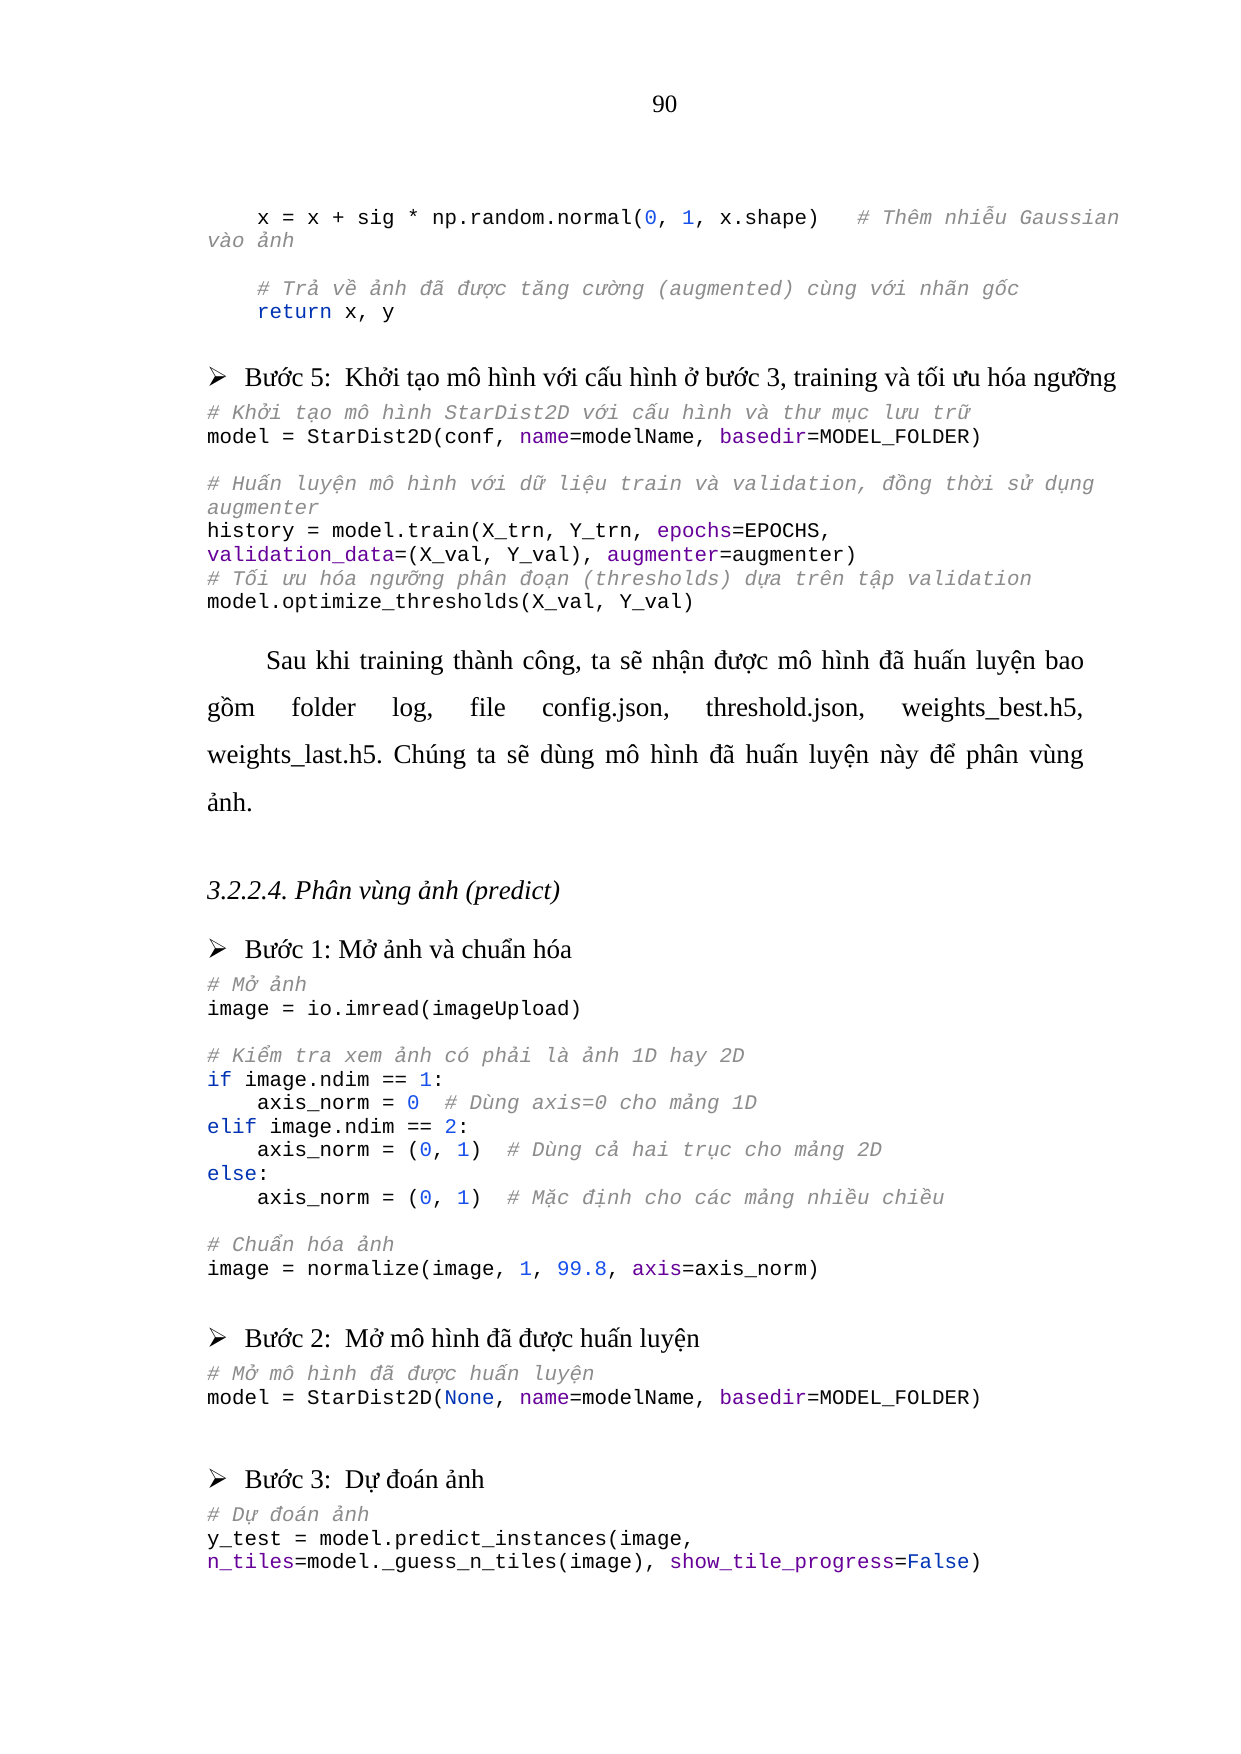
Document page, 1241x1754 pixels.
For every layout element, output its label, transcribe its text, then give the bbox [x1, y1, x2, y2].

text # Mở ảnh image = io.imread(imageUpload) # Kiểm tra xem ảnh có phải là ảnh 1D hay 2D if image.ndim == 1: axis_norm = 0 # Dùng axis=0 cho mảng 1D elif image.ndim == 2: axis_norm = (0, 1) # Dùng cả hai trục cho mảng 2D else: axis_norm = (0, 1) # Mặc định cho các mảng nhiều chiều # Chuẩn hóa ảnh image = normalize(image, 1, 99.8, axis=axis_norm) [207, 974, 1122, 1281]
text # Khởi tạo mô hình StarDist2D với cấu hình và thư mục lưu trữ model = StarDist2D(conf, name=modelName, basedir=MODEL_FOLDER) # Huấn luyện mô hình với dữ liệu train và validation, đồng thời sử dụng augmenter history = model.train(X_trn, Y_trn, epochs=EPOCHS, validation_data=(X_val, Y_val), augmenter=augmenter) # Tối ưu hóa ngưỡng phân đoạn (thresholds) dựa trên tập validation model.optimize_thresholds(X_val, Y_val) [207, 402, 1122, 615]
list Bước 2: Mở mô hình đã được huấn luyện [207, 1323, 1122, 1354]
list Bước 3: Dự đoán ảnh [207, 1463, 1122, 1495]
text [207, 207, 1122, 325]
text # Dự đoán ảnh y_test = model.predict_instances(image, n_tiles=model._guess_n_tiles(image), show_tile_progress=False) [207, 1504, 1122, 1575]
text # Mở mô hình đã được huấn luyện [207, 1363, 1122, 1387]
list Bước 1: Mở ảnh và chuẩn hóa [207, 933, 1122, 964]
text Sau khi training thành công, ta sẽ nhận được mô hình đã huấn luyện bao gồm folder log, file config.json, threshold.json, weights_best.h5, weights_last.h5. Chúng ta sẽ dùng mô hình đã huấn luyện này để phân vùng ảnh. [207, 644, 1084, 817]
subtitle 3.2.2.4. Phân vùng ảnh (predict) [207, 874, 1122, 905]
text model = StarDist2D(None, name=modelName, basedir=MODEL_FOLDER) [207, 1387, 1122, 1411]
list Bước 5: Khởi tạo mô hình với cấu hình ở bước 3, training và tối ưu hóa ngưỡng [207, 362, 1122, 393]
